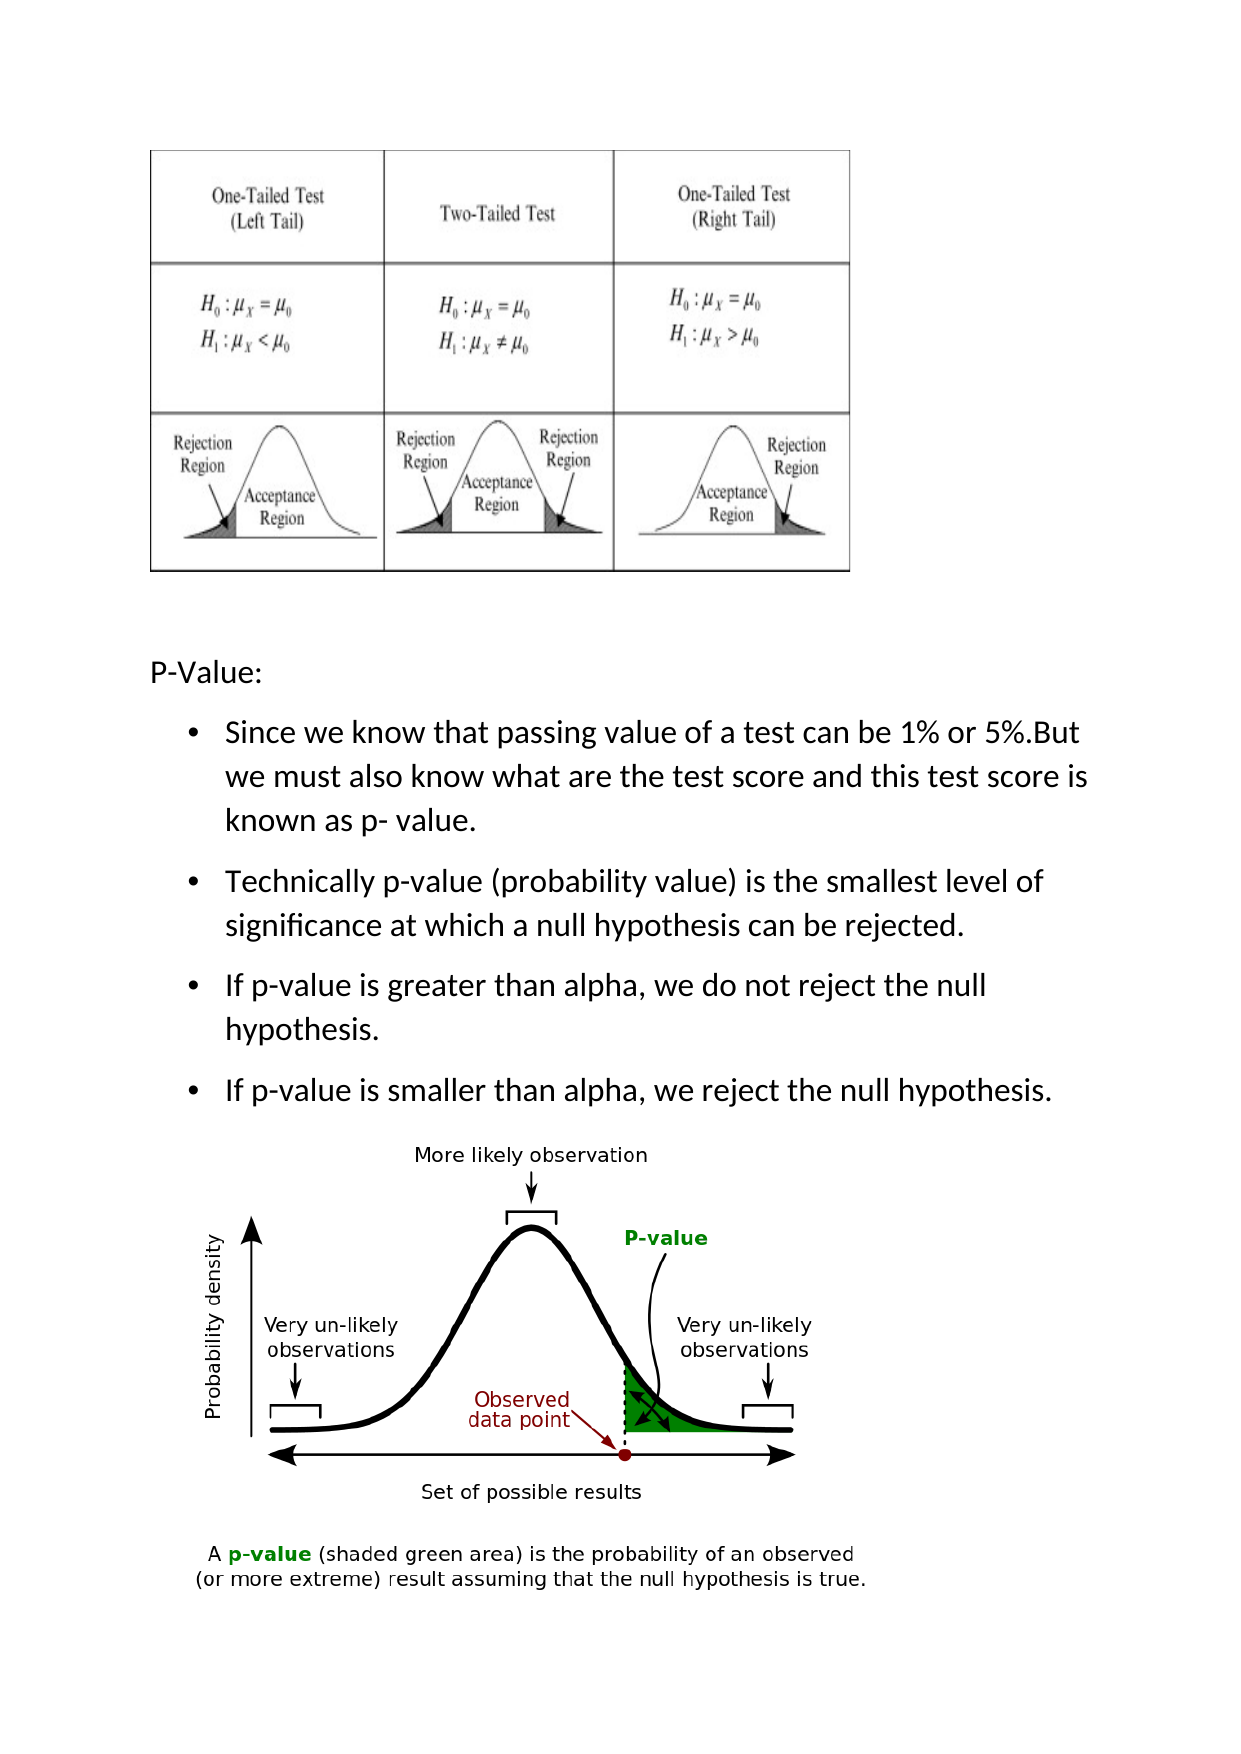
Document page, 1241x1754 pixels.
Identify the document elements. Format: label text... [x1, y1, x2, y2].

picture [150, 150, 851, 572]
list Since we know that passing value of a test can be 1% or 5%.But we must also know what are the test score and this test score is known as p- value. [187, 711, 1090, 840]
list Technically p-value (probability value) is the smallest level of significance at which a null hypothesis can be rejected. [187, 860, 1090, 944]
text P-Value: [150, 651, 1090, 691]
list If p-value is smaller than alpha, we reject the null hypothesis. [187, 1069, 1090, 1110]
picture [150, 1129, 912, 1596]
list If p-value is greater than alpha, we do not reject the null hypothesis. [187, 964, 1090, 1049]
